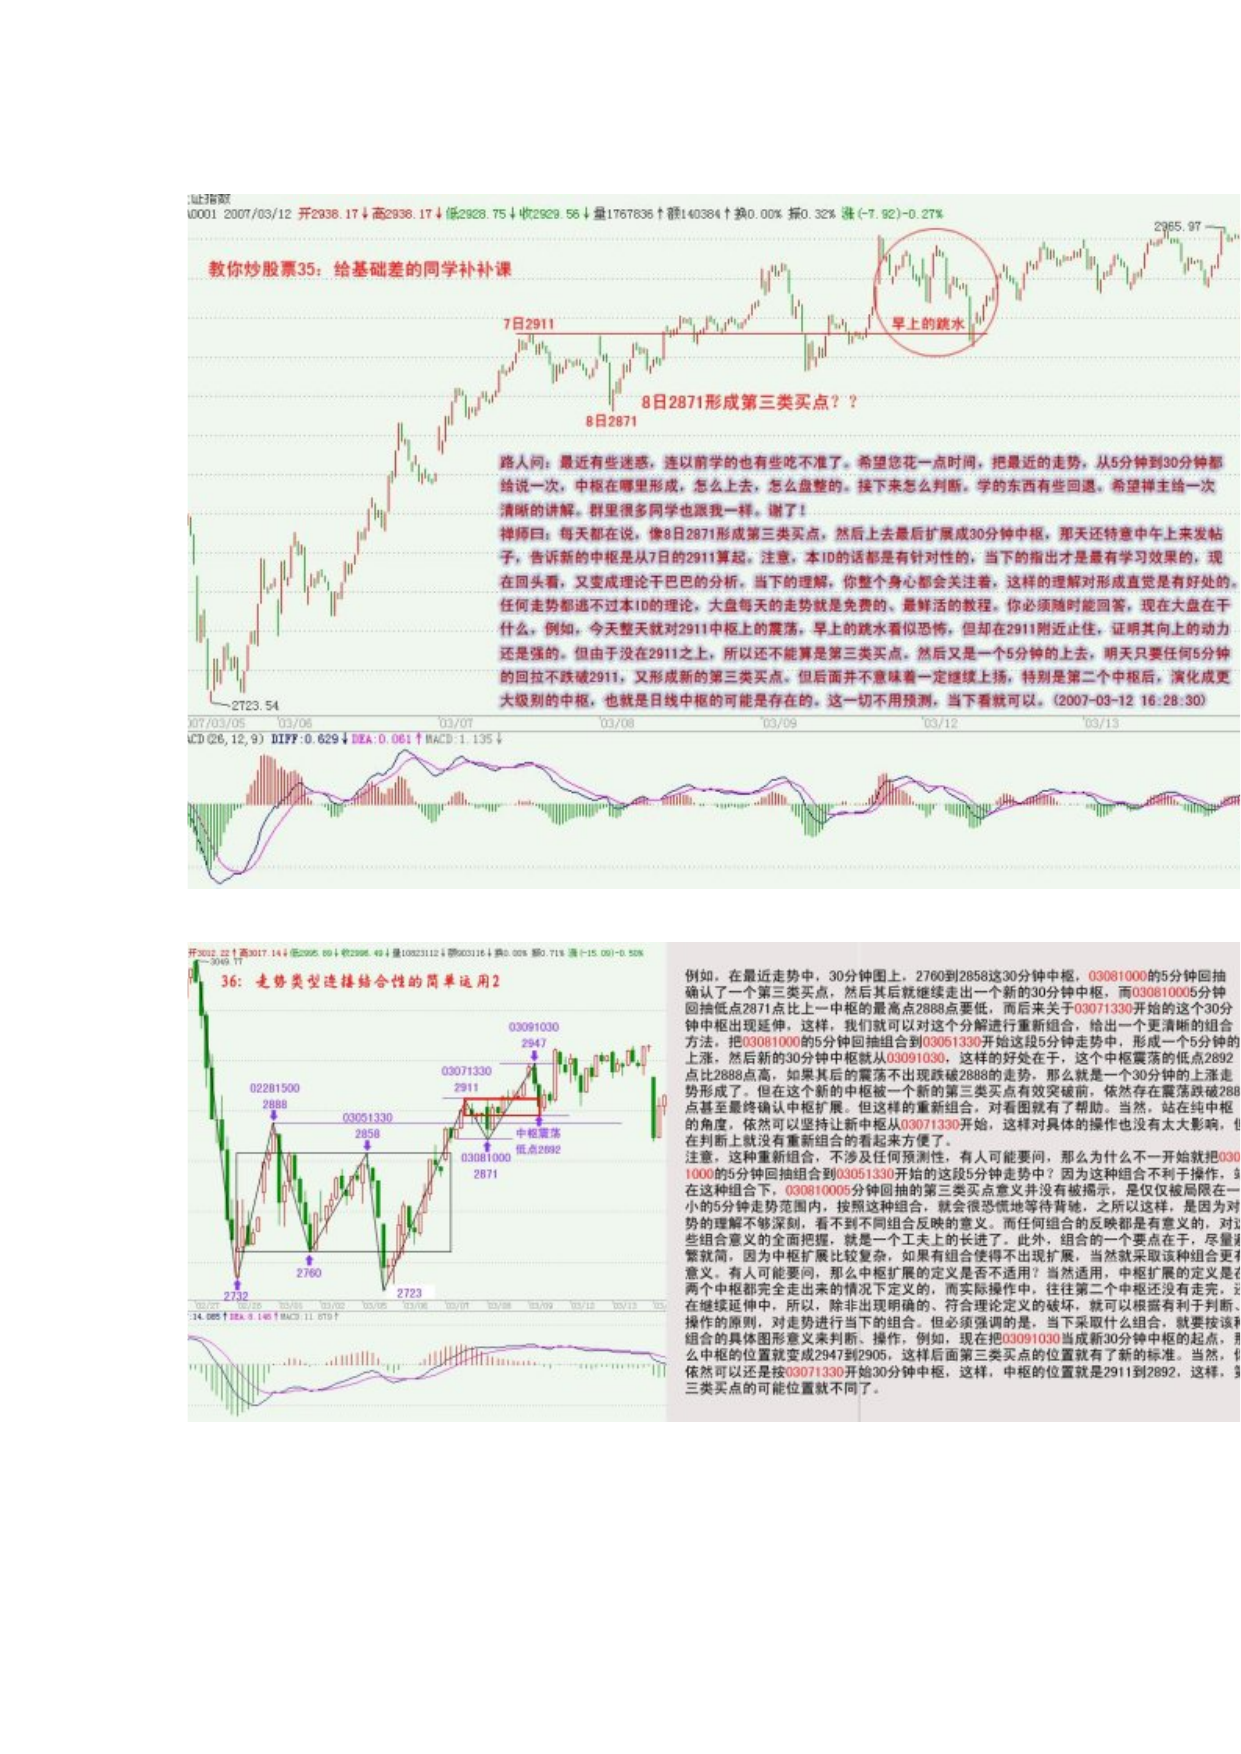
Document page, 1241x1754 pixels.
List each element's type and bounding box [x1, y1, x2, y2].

picture [187, 194, 1241, 889]
picture [187, 942, 1241, 1422]
